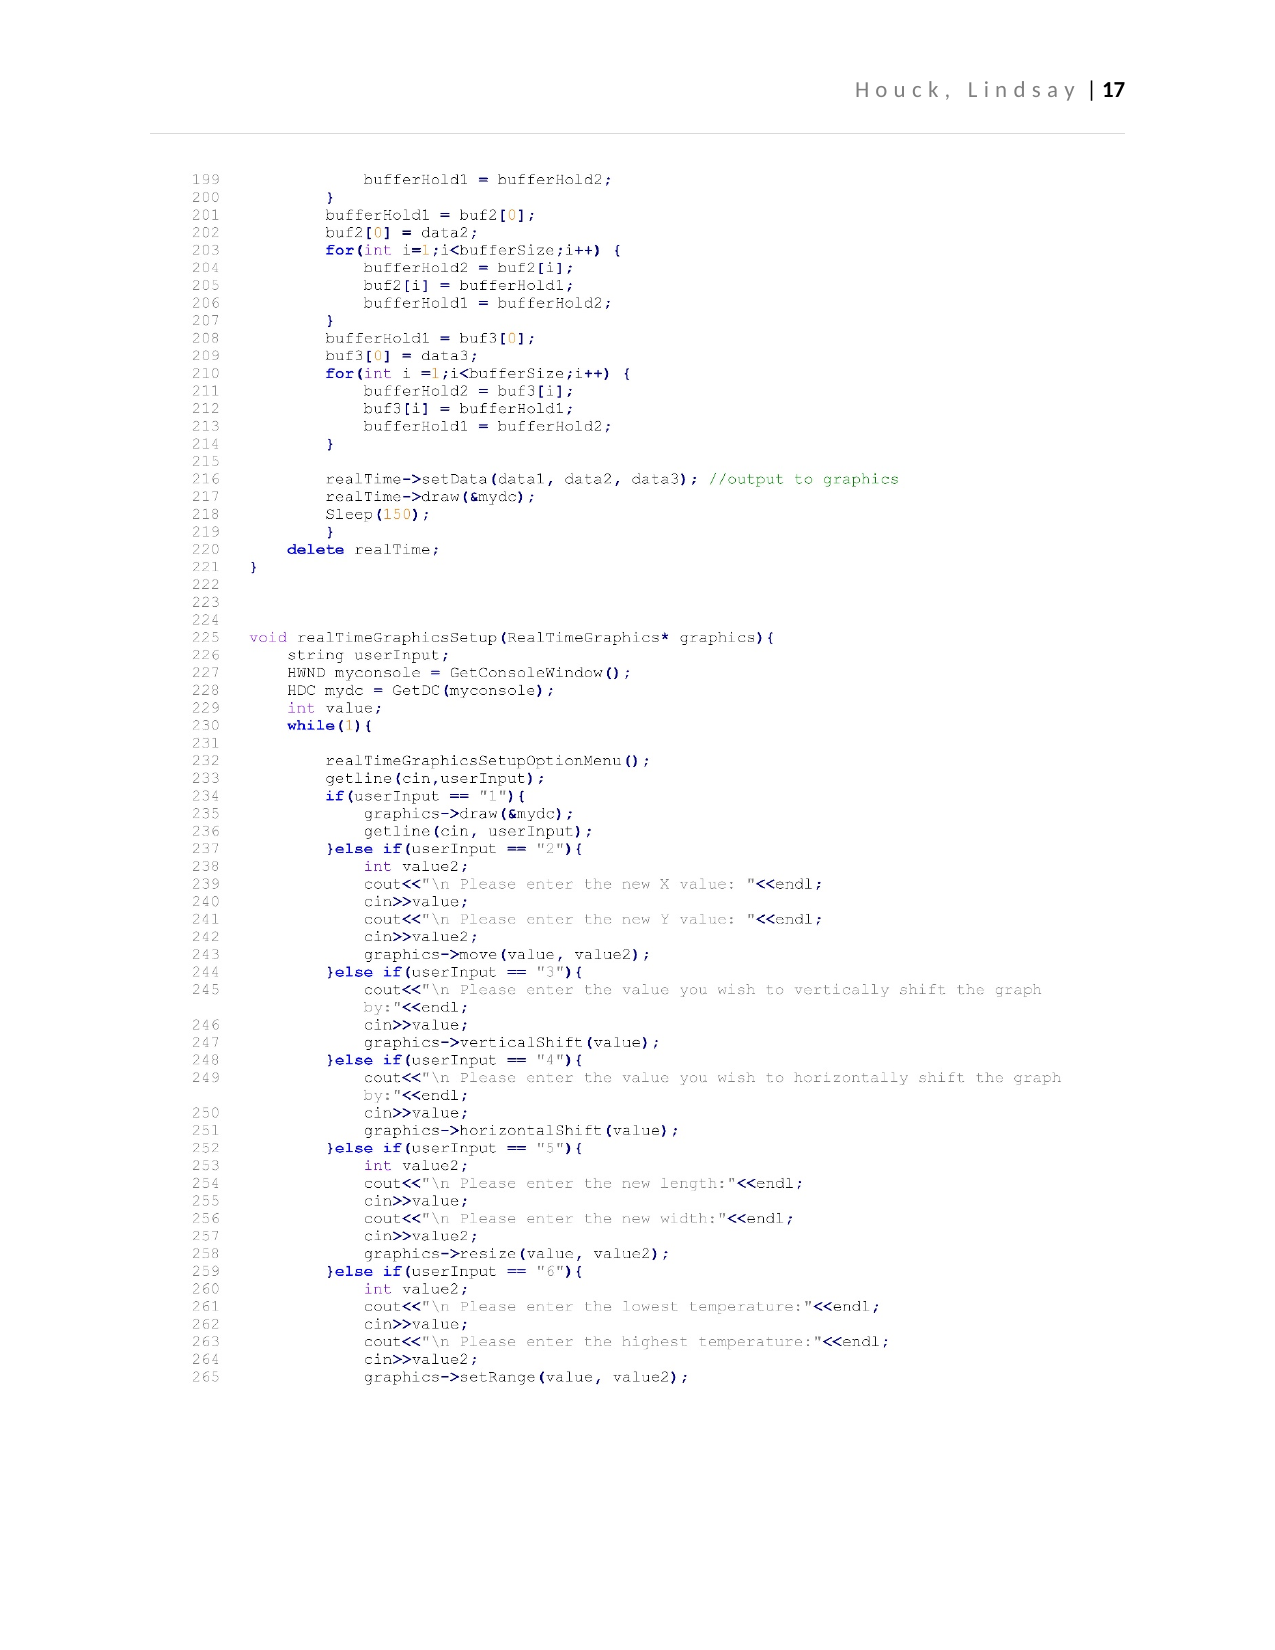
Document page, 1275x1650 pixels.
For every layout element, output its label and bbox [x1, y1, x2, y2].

picture [150, 150, 1125, 1412]
